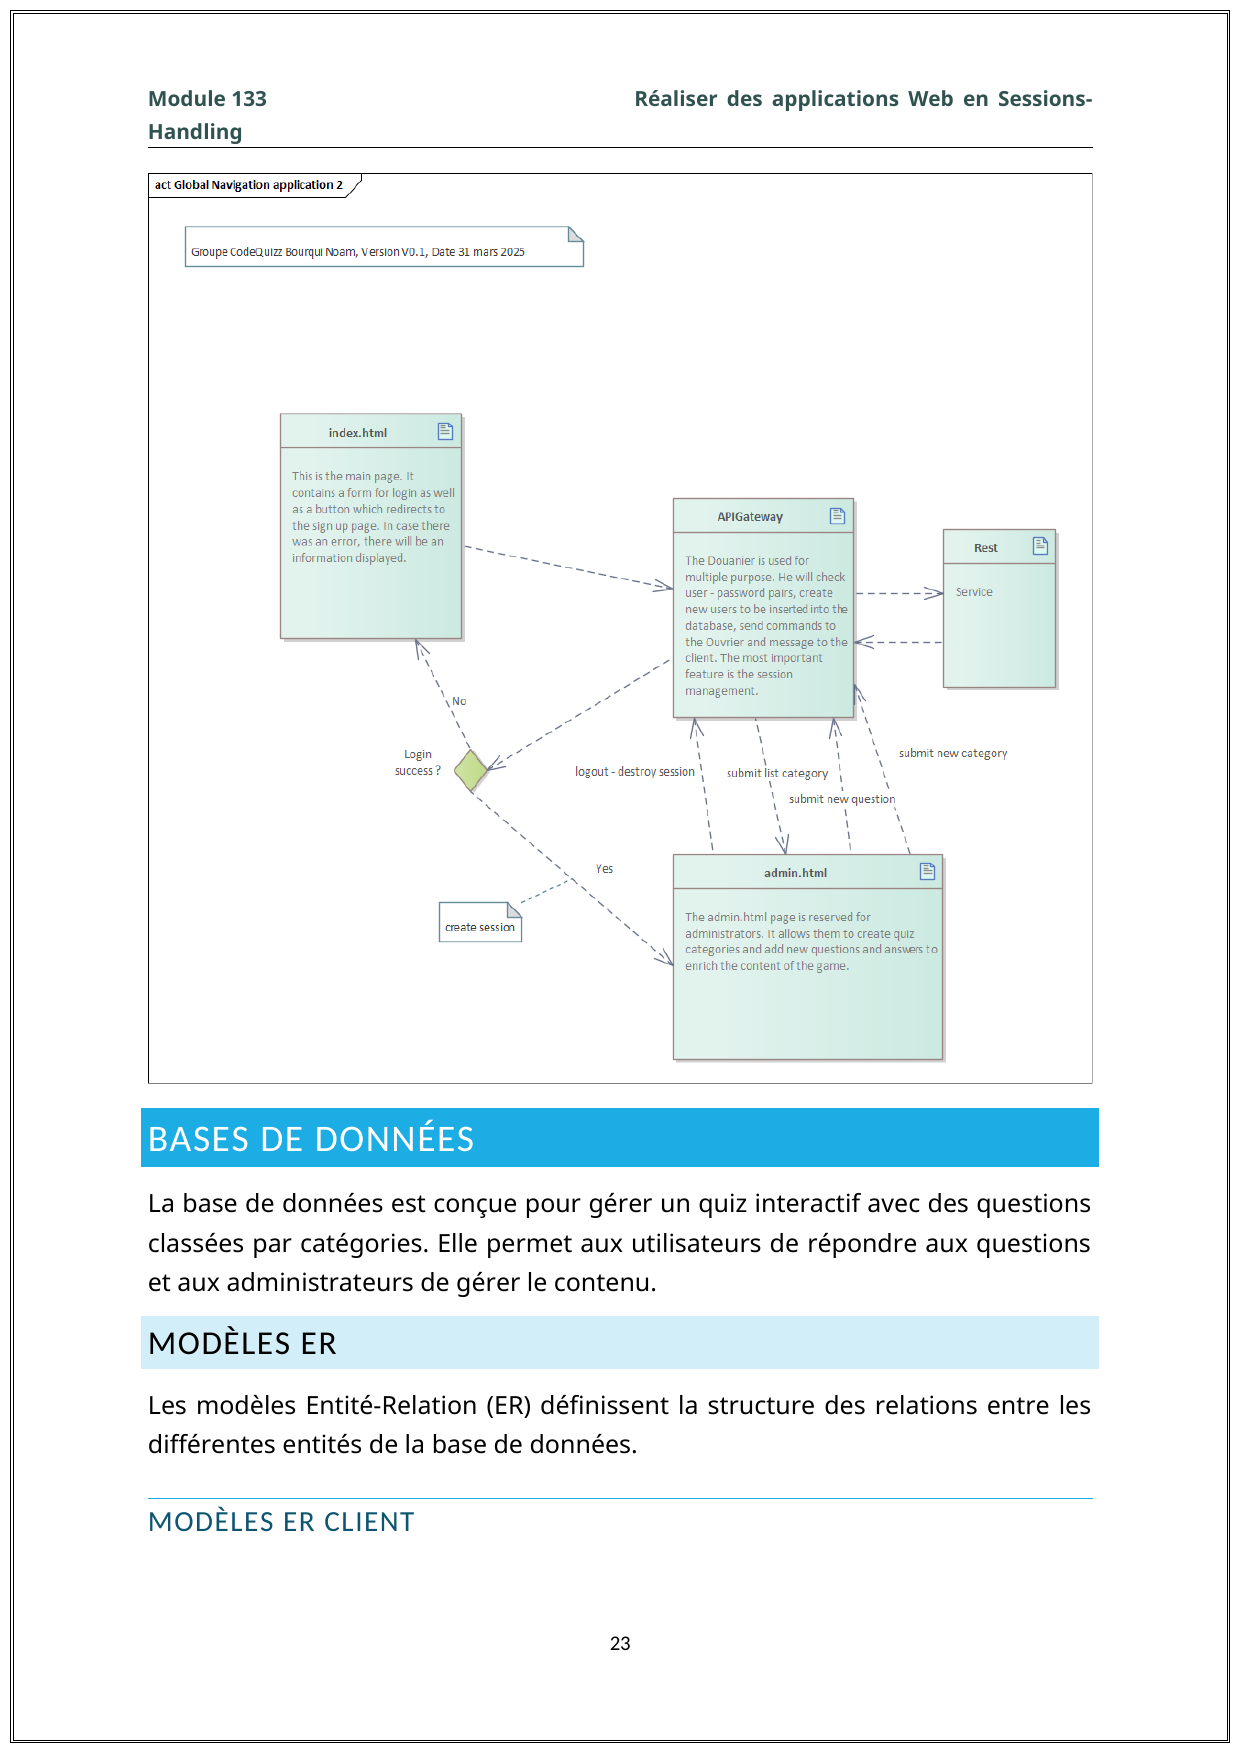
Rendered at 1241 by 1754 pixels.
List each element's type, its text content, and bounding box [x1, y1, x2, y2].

text Les modèles Entité-Relation (ER) définissent la structure des relations entre les différentes entités de la base de données. [148, 1388, 1093, 1461]
subtitle Modèles ER client [148, 1499, 1093, 1539]
subtitle Modèles ER [148, 1323, 1093, 1363]
picture [147, 172, 1093, 1084]
text La base de données est conçue pour gérer un quiz interactif avec des questions classées par catégories. Elle permet aux utilisateurs de répondre aux questions et aux administrateurs de gérer le contenu. [148, 1186, 1093, 1298]
subtitle Bases de données [148, 1115, 1093, 1161]
